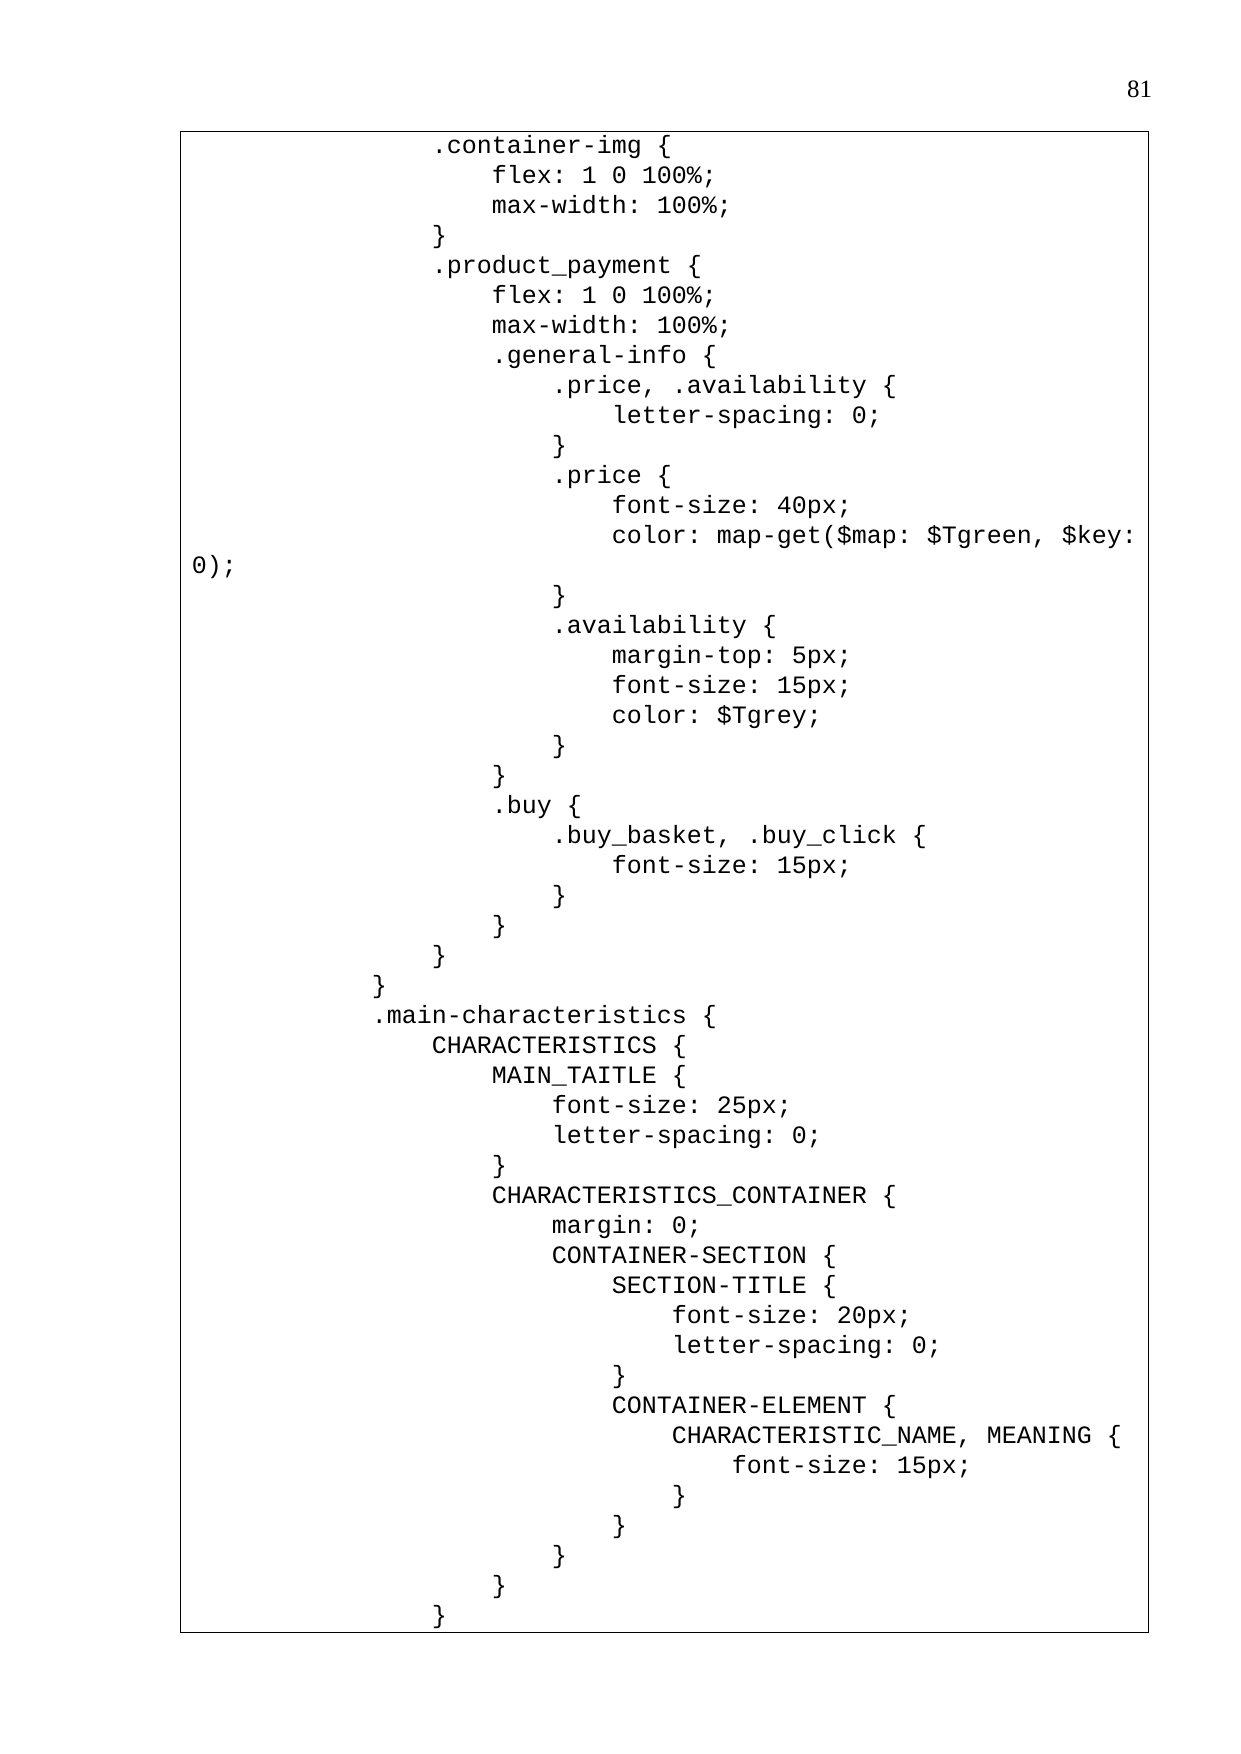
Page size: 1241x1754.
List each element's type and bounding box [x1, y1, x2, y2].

table_header [181, 132, 1148, 1632]
